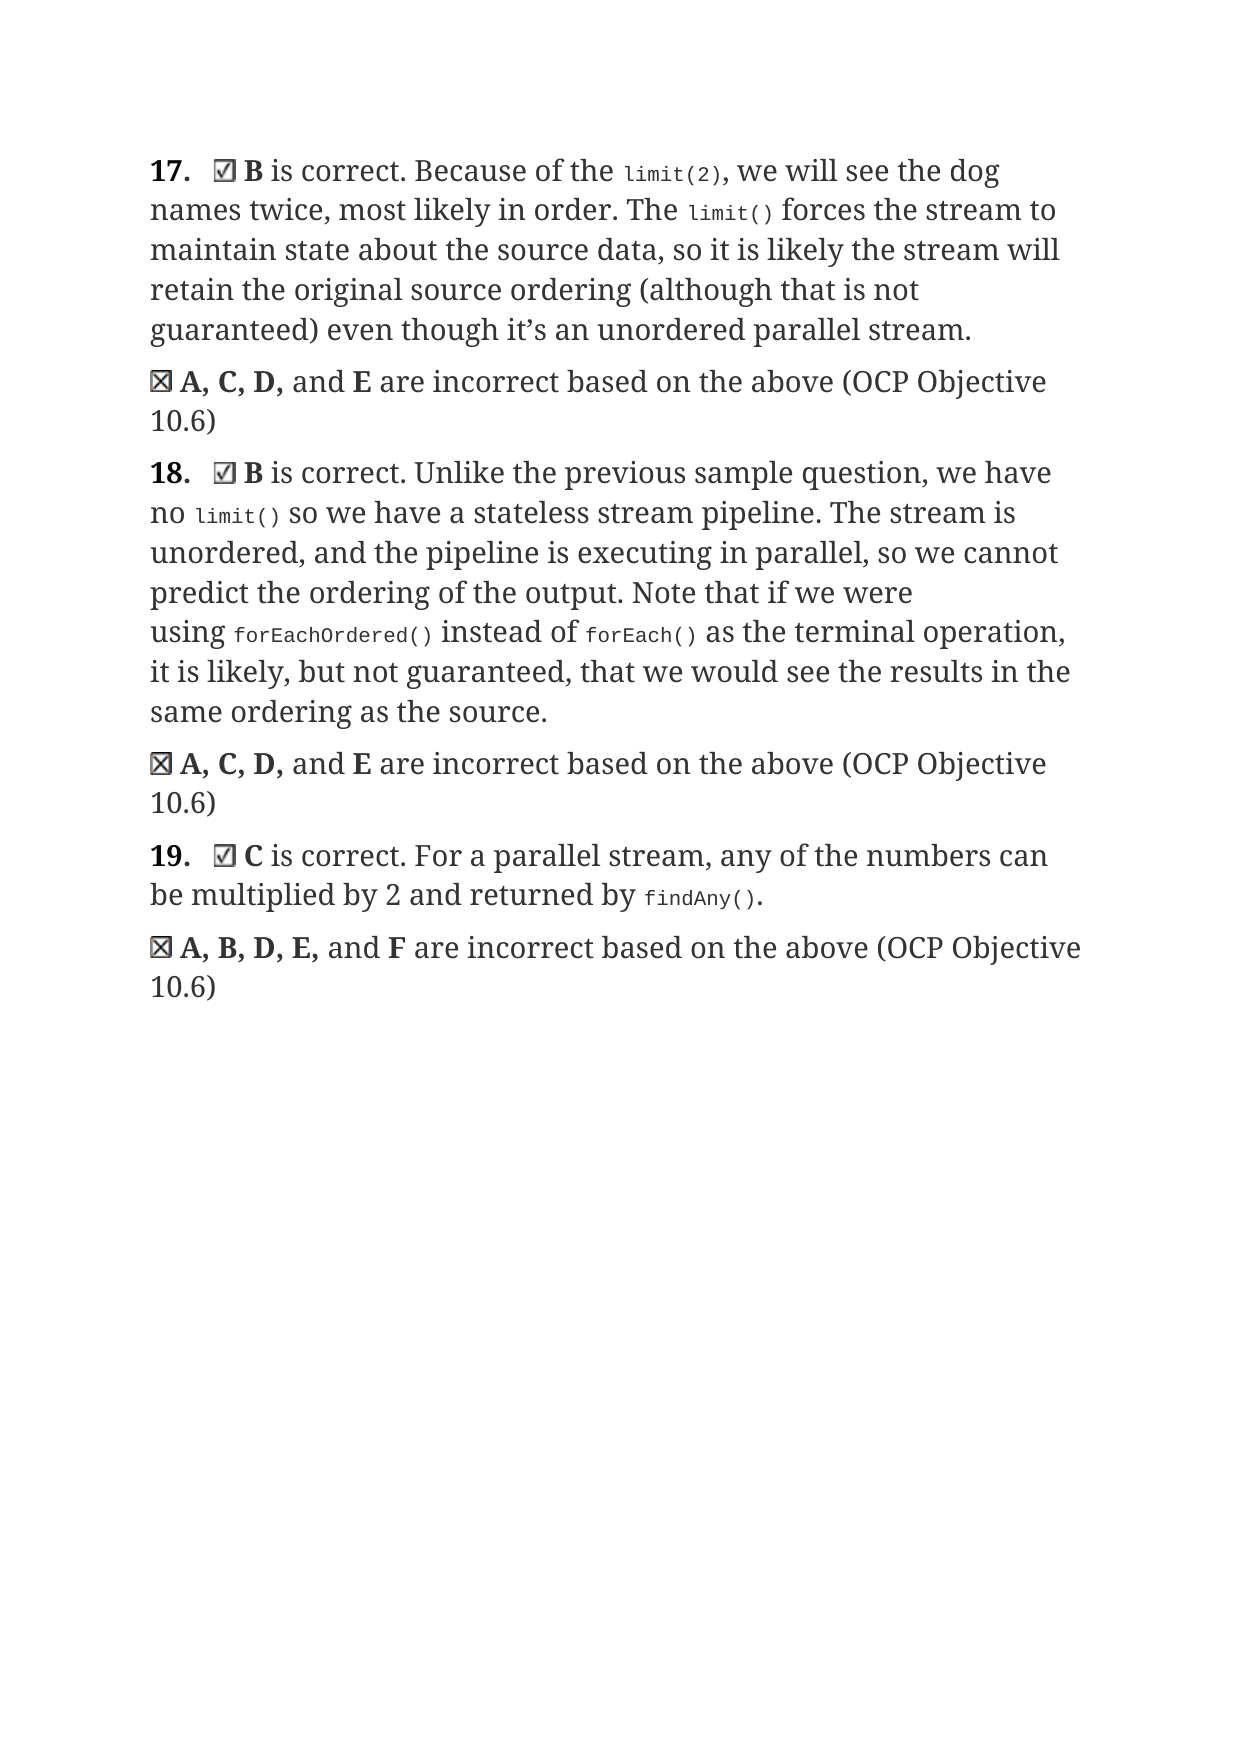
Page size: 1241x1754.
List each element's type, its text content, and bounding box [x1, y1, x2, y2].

text 19. C is correct. For a parallel stream, any of the numbers can be multiplied by 2 and returned by findAny(). [150, 835, 1090, 914]
picture [213, 844, 236, 867]
text 17. B is correct. Because of the limit(2), we will see the dog names twice, most likely in order. The limit() forces the stream to maintain state about the source data, so it is likely the stream will retain the original source ordering (although that is not guaranteed) even though it’s an unordered parallel stream. [150, 150, 1090, 348]
picture [213, 462, 236, 484]
picture [150, 370, 172, 392]
text A, C, D, and E are incorrect based on the above (OCP Objective 10.6) [150, 743, 1090, 822]
picture [150, 936, 172, 958]
text A, C, D, and E are incorrect based on the above (OCP Objective 10.6) [150, 361, 1090, 440]
picture [213, 159, 236, 182]
text A, B, D, E, and F are incorrect based on the above (OCP Objective 10.6) [150, 927, 1090, 1006]
picture [150, 752, 172, 775]
text 18. B is correct. Unlike the previous sample question, we have no limit() so we have a stateless stream pipeline. The stream is unordered, and the pipeline is executing in parallel, so we cannot predict the ordering of the output. Note that if we were using forEachOrdered() instead of forEach() as the terminal operation, it is likely, but not guaranteed, that we would see the results in the same ordering as the source. [150, 453, 1090, 731]
